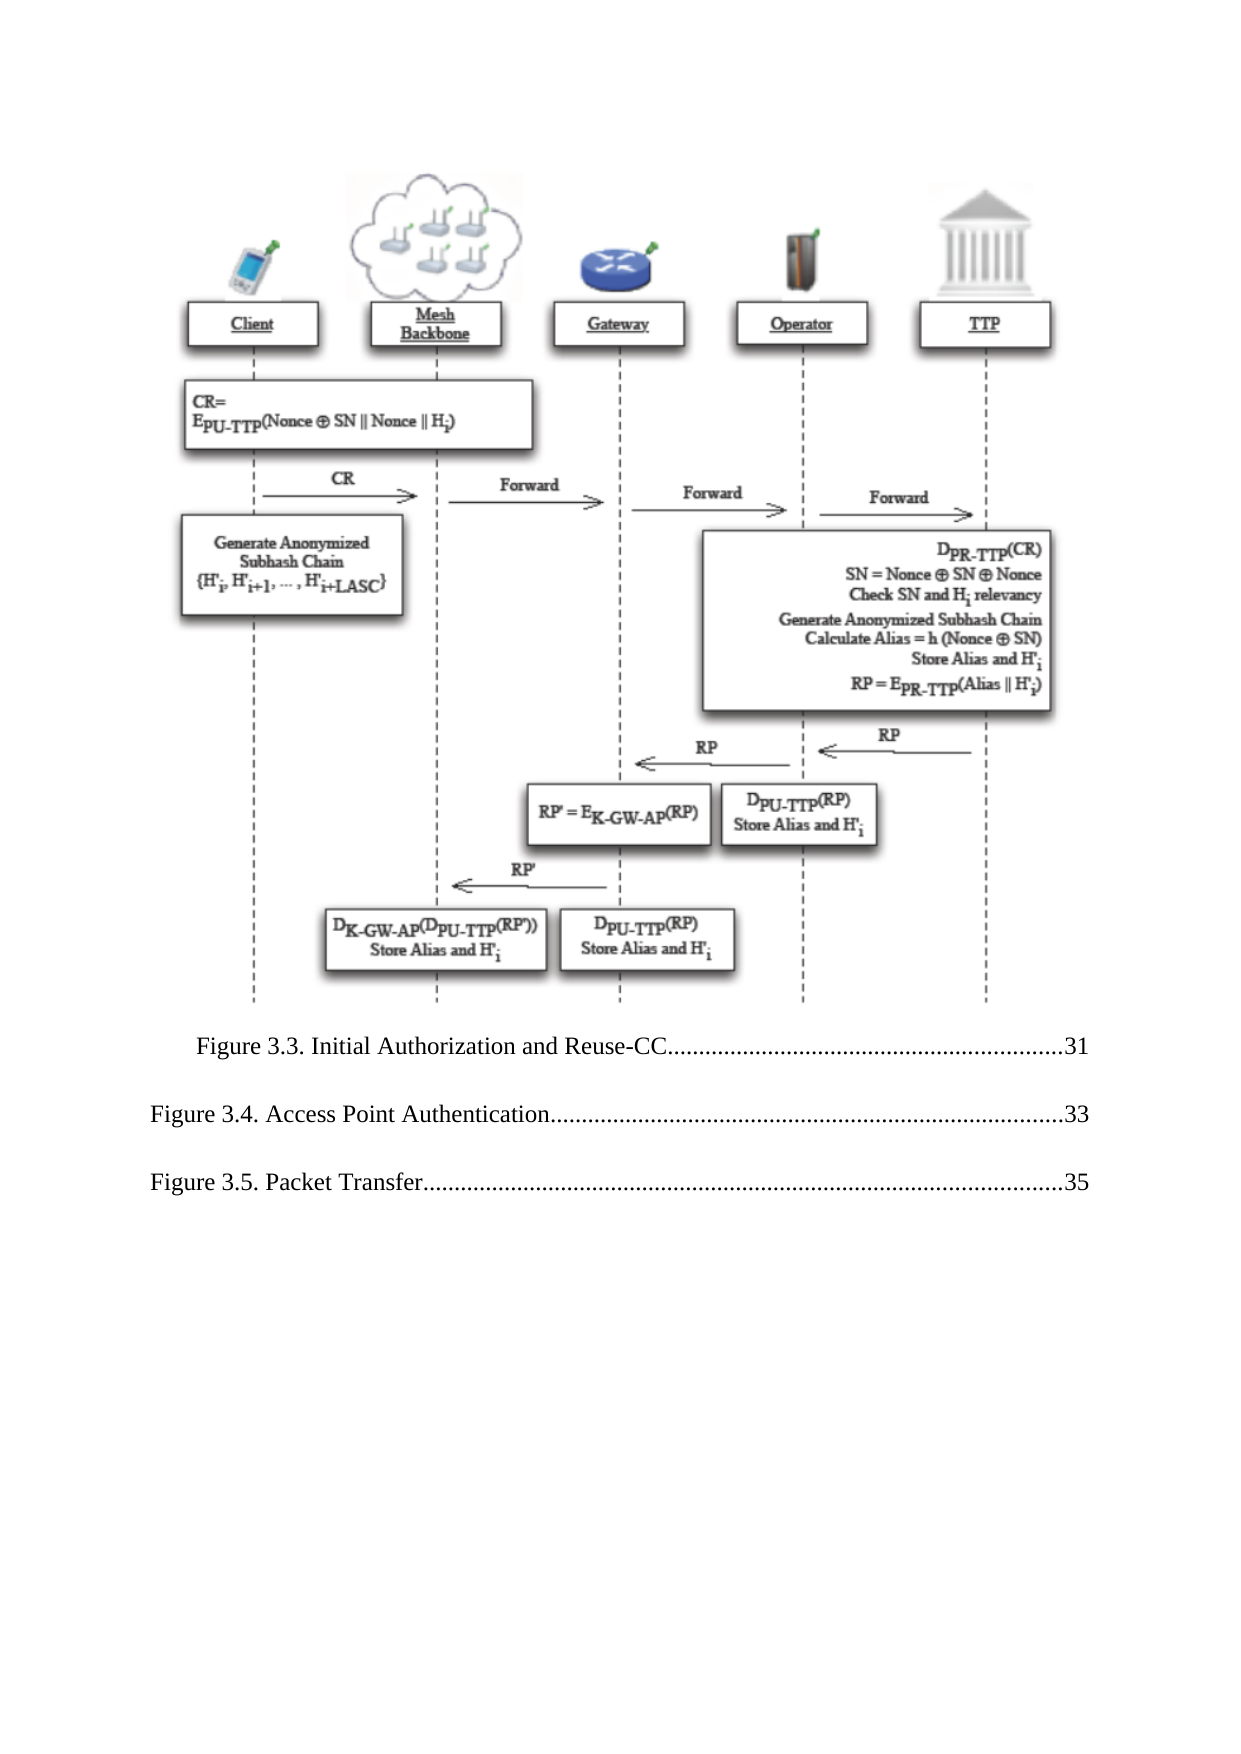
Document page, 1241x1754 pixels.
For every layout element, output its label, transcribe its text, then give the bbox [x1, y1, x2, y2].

text Figure 3.4. Access Point Authentication 33 [150, 1099, 1090, 1128]
text Figure 3.3. Initial Authorization and Reuse-CC 31 [150, 159, 1090, 1060]
text Figure 3.5. Packet Transfer 35 [150, 1167, 1090, 1196]
